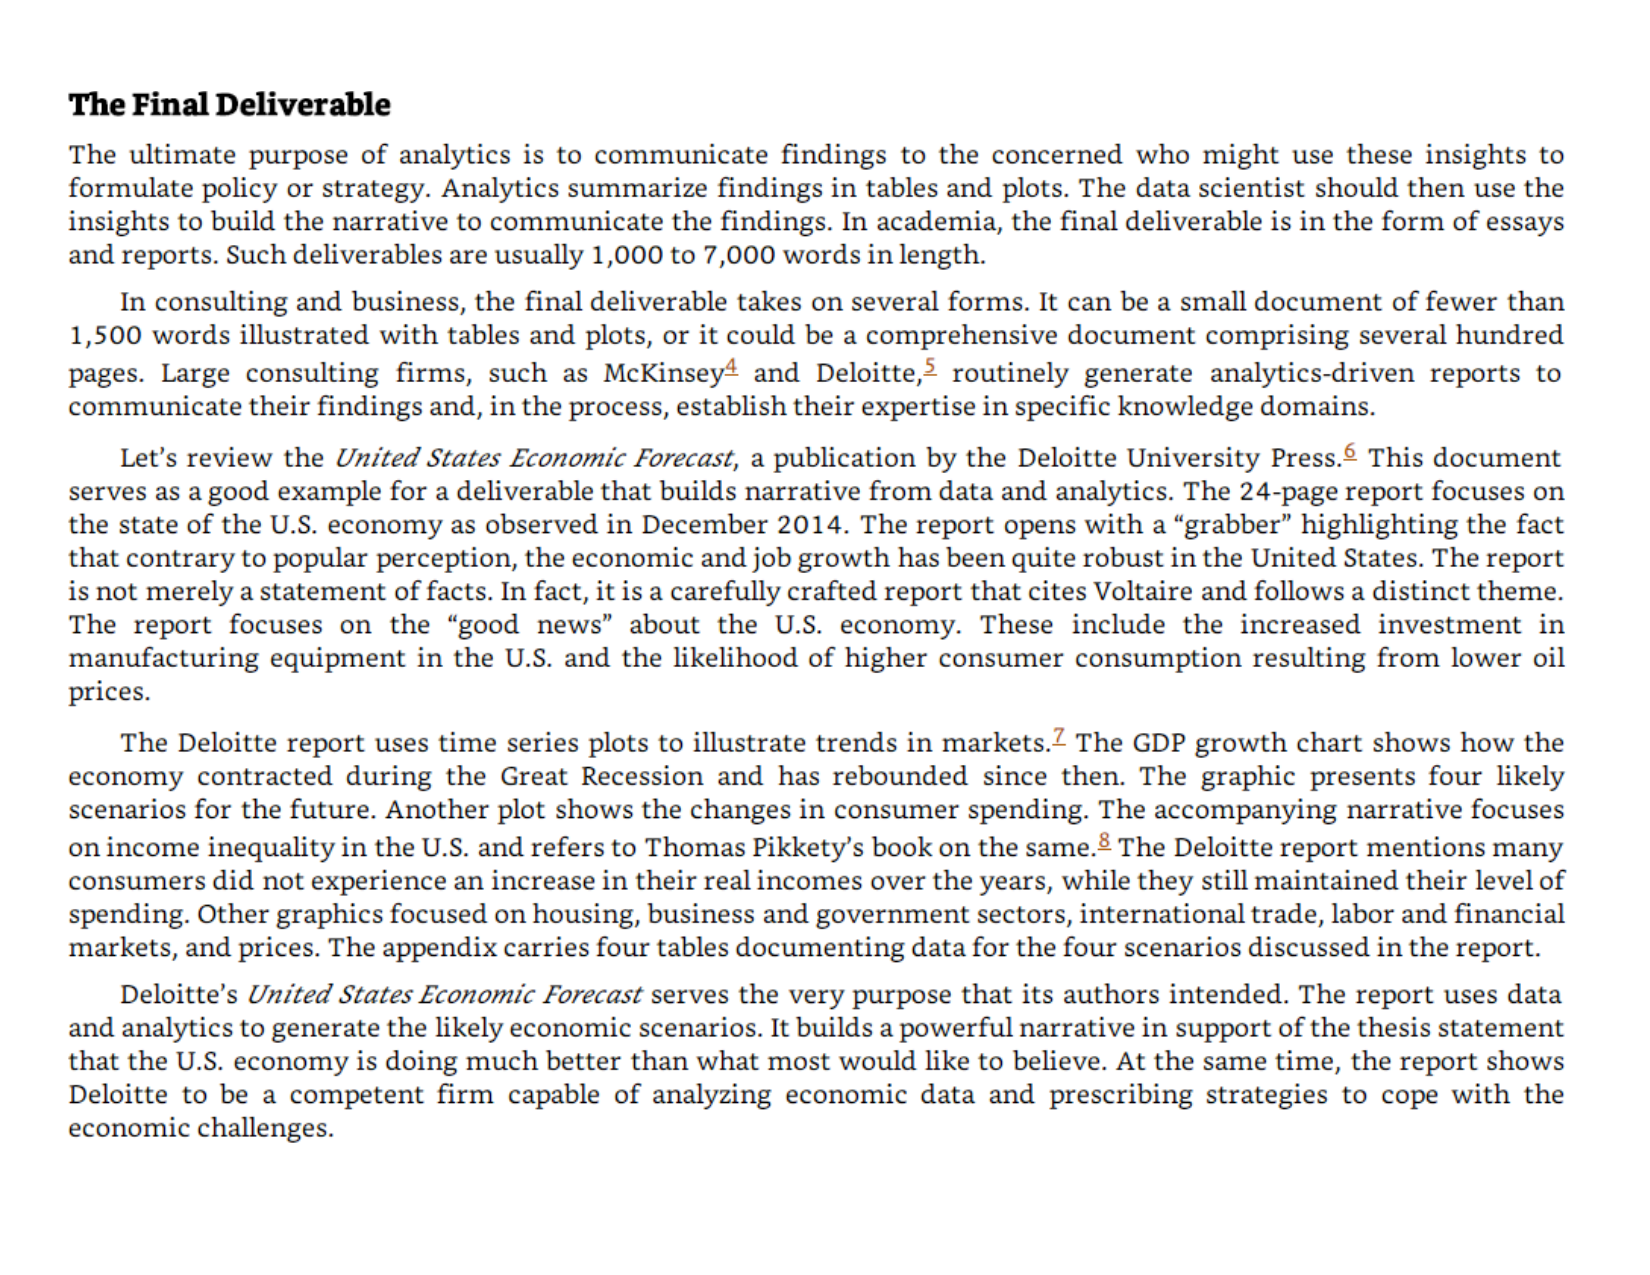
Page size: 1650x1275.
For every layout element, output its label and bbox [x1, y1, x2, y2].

picture [67, 91, 1568, 1155]
